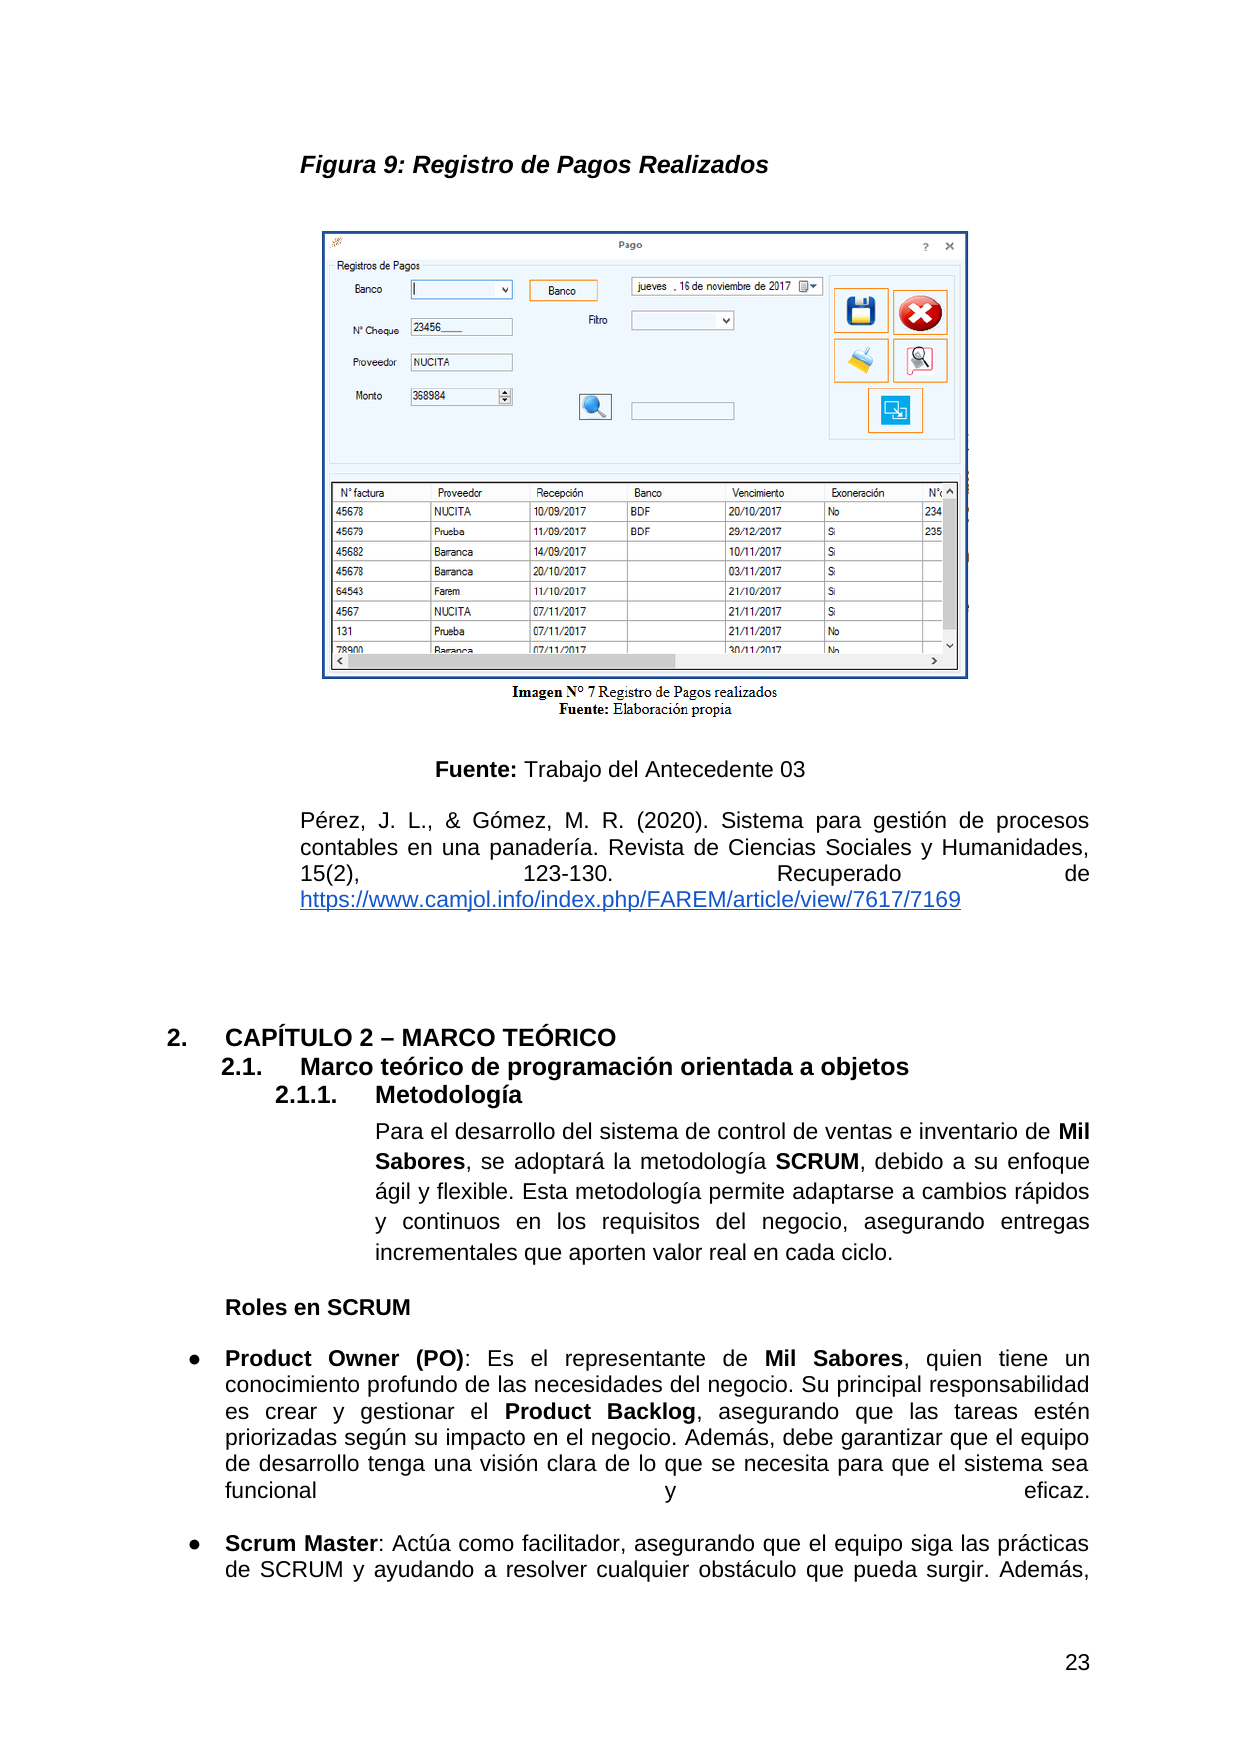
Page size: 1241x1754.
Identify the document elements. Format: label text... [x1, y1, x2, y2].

text Para el desarrollo del sistema de control de ventas e inventario de Mil Sabores, se adoptará la metodología SCRUM, debido a su enfoque ágil y flexible. Esta metodología permite adaptarse a cambios rápidos y continuos en los requisitos del negocio, asegurando entregas incrementales que aporten valor real en cada ciclo. [375, 1118, 1090, 1265]
text Roles en SCRUM [150, 1294, 1090, 1320]
subtitle CAPÍTULO 2 – MARCO TEÓRICO [187, 1023, 1090, 1052]
subtitle Metodología [337, 1081, 1090, 1109]
text Fuente: Trabajo del Antecedente 03 [150, 756, 1090, 782]
text Pérez, J. L., & Gómez, M. R. (2020). Sistema para gestión de procesos contables en una panadería. Revista de Ciencias Sociales y Humanidades, 15(2), 123-130. Recuperado de https://www.camjol.info/index.php/FAREM/article/view/7617/7169 [300, 807, 1090, 913]
list Product Owner (PO): Es el representante de Mil Sabores, quien tiene un conocimiento profundo de las necesidades del negocio. Su principal responsabilidad es crear y gestionar el Product Backlog, asegurando que las tareas estén priorizadas según su impacto en el negocio. Además, debe garantizar que el equipo de desarrollo tenga una visión clara de lo que se necesita para que el sistema sea funcional y eficaz. [187, 1345, 1090, 1529]
subtitle Marco teórico de programación orientada a objetos [262, 1052, 1090, 1081]
subtitle Figura 9: Registro de Pagos Realizados [300, 150, 1090, 179]
picture [300, 218, 1013, 731]
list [187, 1529, 1090, 1582]
